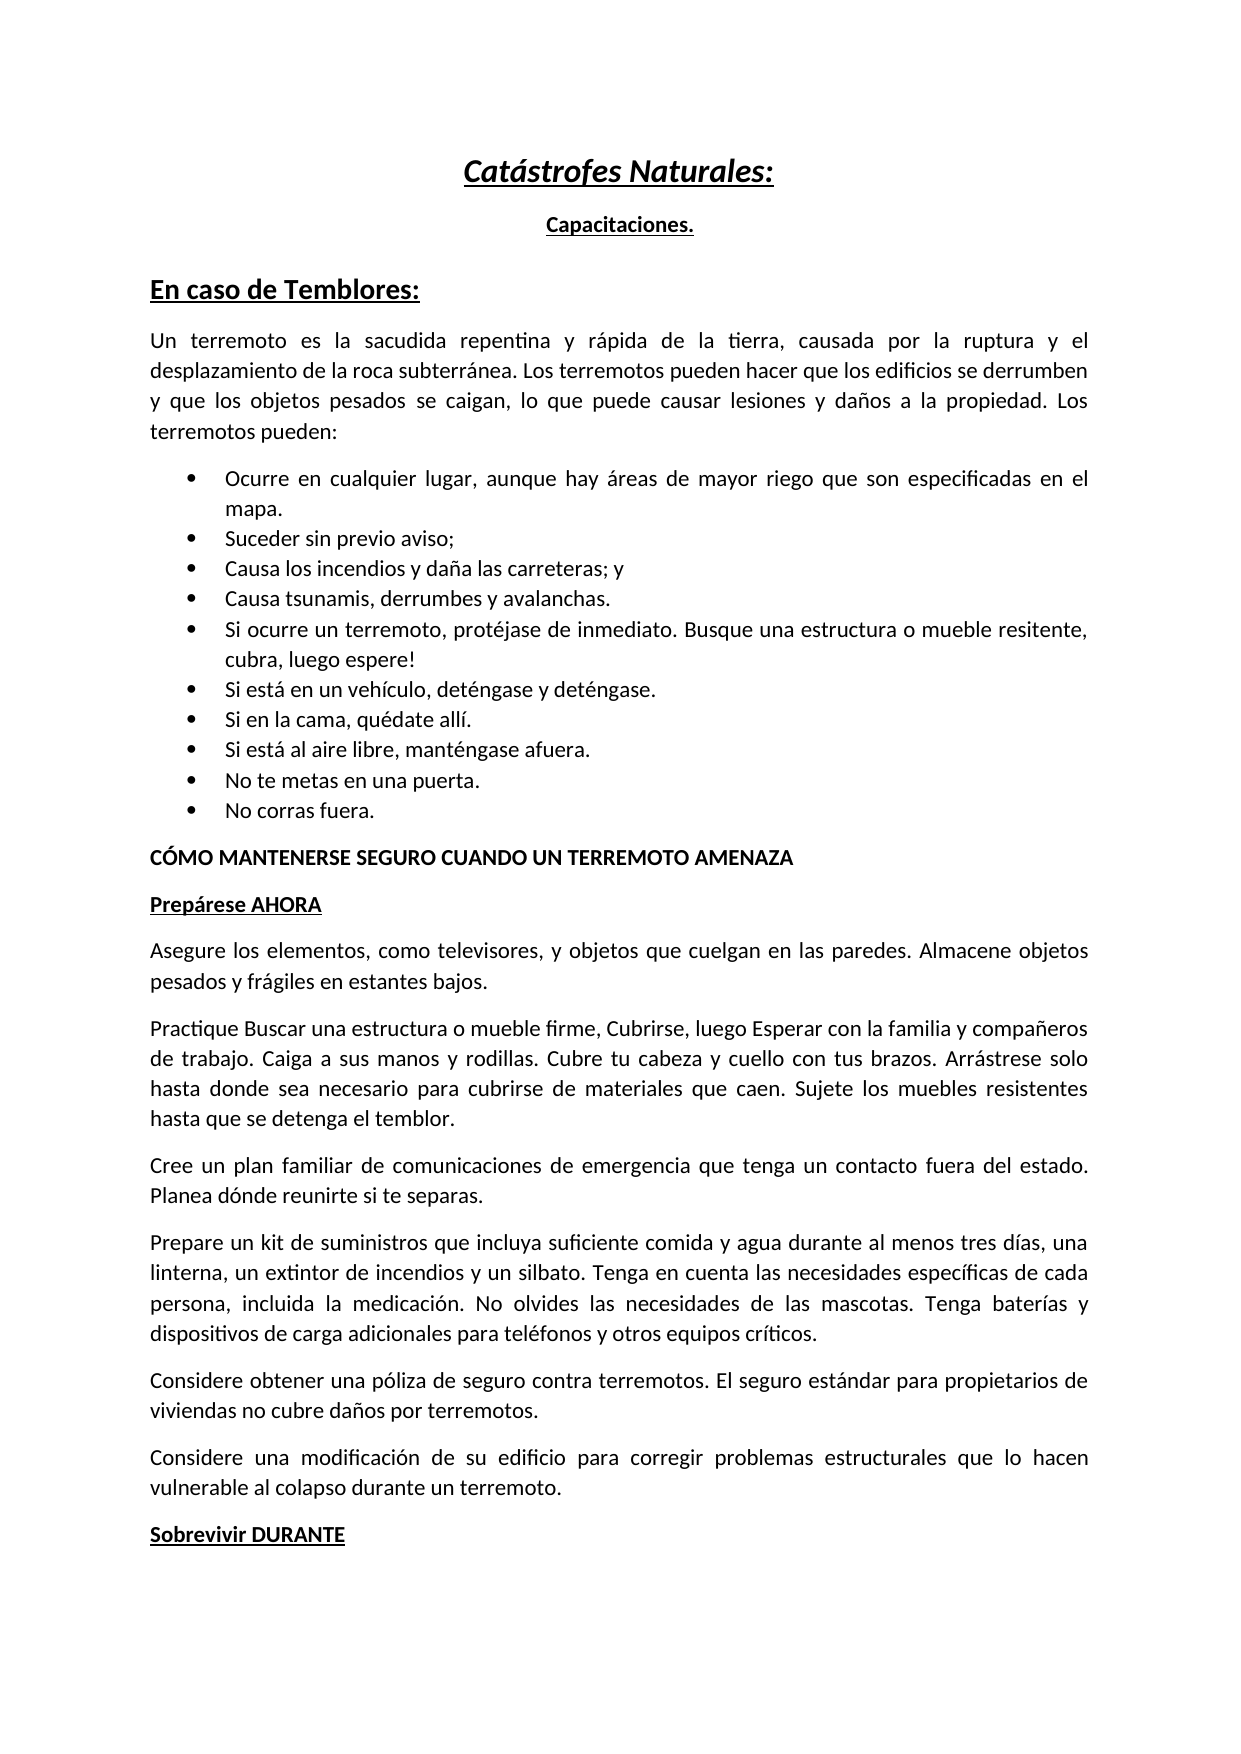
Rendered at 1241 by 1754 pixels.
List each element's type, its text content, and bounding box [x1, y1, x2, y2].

text Practique Buscar una estructura o mueble firme, Cubrirse, luego Esperar con la familia y compañeros de trabajo. Caiga a sus manos y rodillas. Cubre tu cabeza y cuello con tus brazos. Arrástrese solo hasta donde sea necesario para cubrirse de materiales que caen. Sujete los muebles resistentes hasta que se detenga el temblor. [150, 1014, 1090, 1132]
list No te metas en una puerta. [187, 766, 1090, 794]
list Si en la cama, quédate allí. [187, 705, 1090, 733]
list Si está al aire libre, manténgase afuera. [187, 736, 1090, 763]
list No corras fuera. [187, 796, 1090, 824]
text Sobrevivir DURANTE [150, 1520, 1090, 1548]
text Asegure los elementos, como televisores, y objetos que cuelgan en las paredes. Almacene objetos pesados ​​y frágiles en estantes bajos. [150, 937, 1090, 995]
text Cree un plan familiar de comunicaciones de emergencia que tenga un contacto fuera del estado. Planea dónde reunirte si te separas. [150, 1151, 1090, 1209]
text En caso de Temblores: [150, 271, 1090, 307]
list Si ocurre un terremoto, protéjase de inmediato. Busque una estructura o mueble resitente, cubra, luego espere! [187, 615, 1090, 673]
text CÓMO MANTENERSE SEGURO CUANDO UN TERREMOTO AMENAZA [150, 843, 1090, 871]
text Considere obtener una póliza de seguro contra terremotos. El seguro estándar para propietarios de viviendas no cubre daños por terremotos. [150, 1366, 1090, 1424]
text Un terremoto es la sacudida repentina y rápida de la tierra, causada por la ruptura y el desplazamiento de la roca subterránea. Los terremotos pueden hacer que los edificios se derrumben y que los objetos pesados ​​se caigan, lo que puede causar lesiones y daños a la propiedad. Los terremotos pueden: [150, 326, 1090, 445]
text Prepare un kit de suministros que incluya suficiente comida y agua durante al menos tres días, una linterna, un extintor de incendios y un silbato. Tenga en cuenta las necesidades específicas de cada persona, incluida la medicación. No olvides las necesidades de las mascotas. Tenga baterías y dispositivos de carga adicionales para teléfonos y otros equipos críticos. [150, 1228, 1090, 1347]
text Capacitaciones. [150, 211, 1090, 239]
list Si está en un vehículo, deténgase y deténgase. [187, 675, 1090, 703]
list Causa los incendios y daña las carreteras; y [187, 554, 1090, 582]
list Ocurre en cualquier lugar, aunque hay áreas de mayor riego que son especificadas en el mapa. [187, 464, 1090, 522]
list Suceder sin previo aviso; [187, 524, 1090, 552]
text Catástrofes Naturales: [150, 150, 1090, 191]
text Prepárese AHORA [150, 890, 1090, 918]
text Considere una modificación de su edificio para corregir problemas estructurales que lo hacen vulnerable al colapso durante un terremoto. [150, 1443, 1090, 1501]
list Causa tsunamis, derrumbes y avalanchas. [187, 584, 1090, 612]
